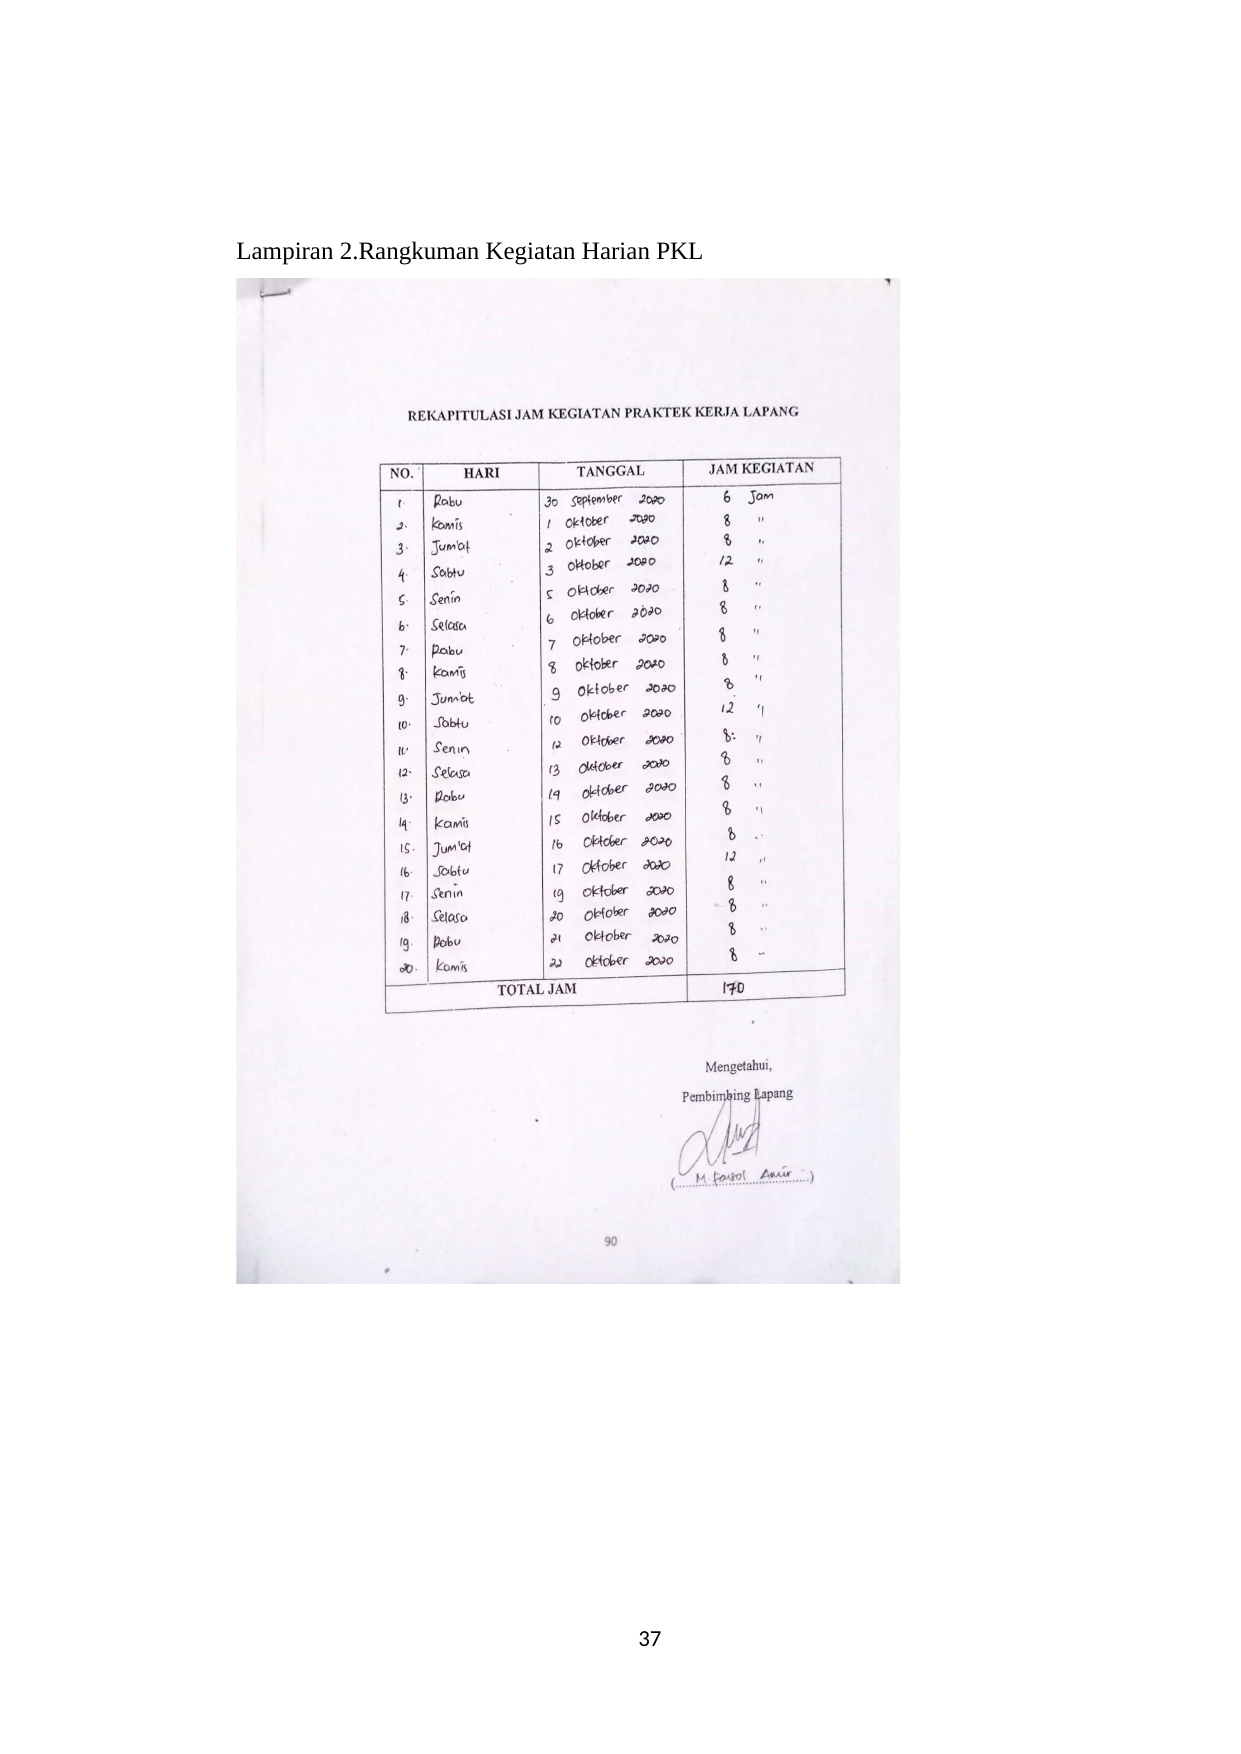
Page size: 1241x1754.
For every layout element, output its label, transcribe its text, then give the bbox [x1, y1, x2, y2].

picture [236, 278, 901, 1284]
